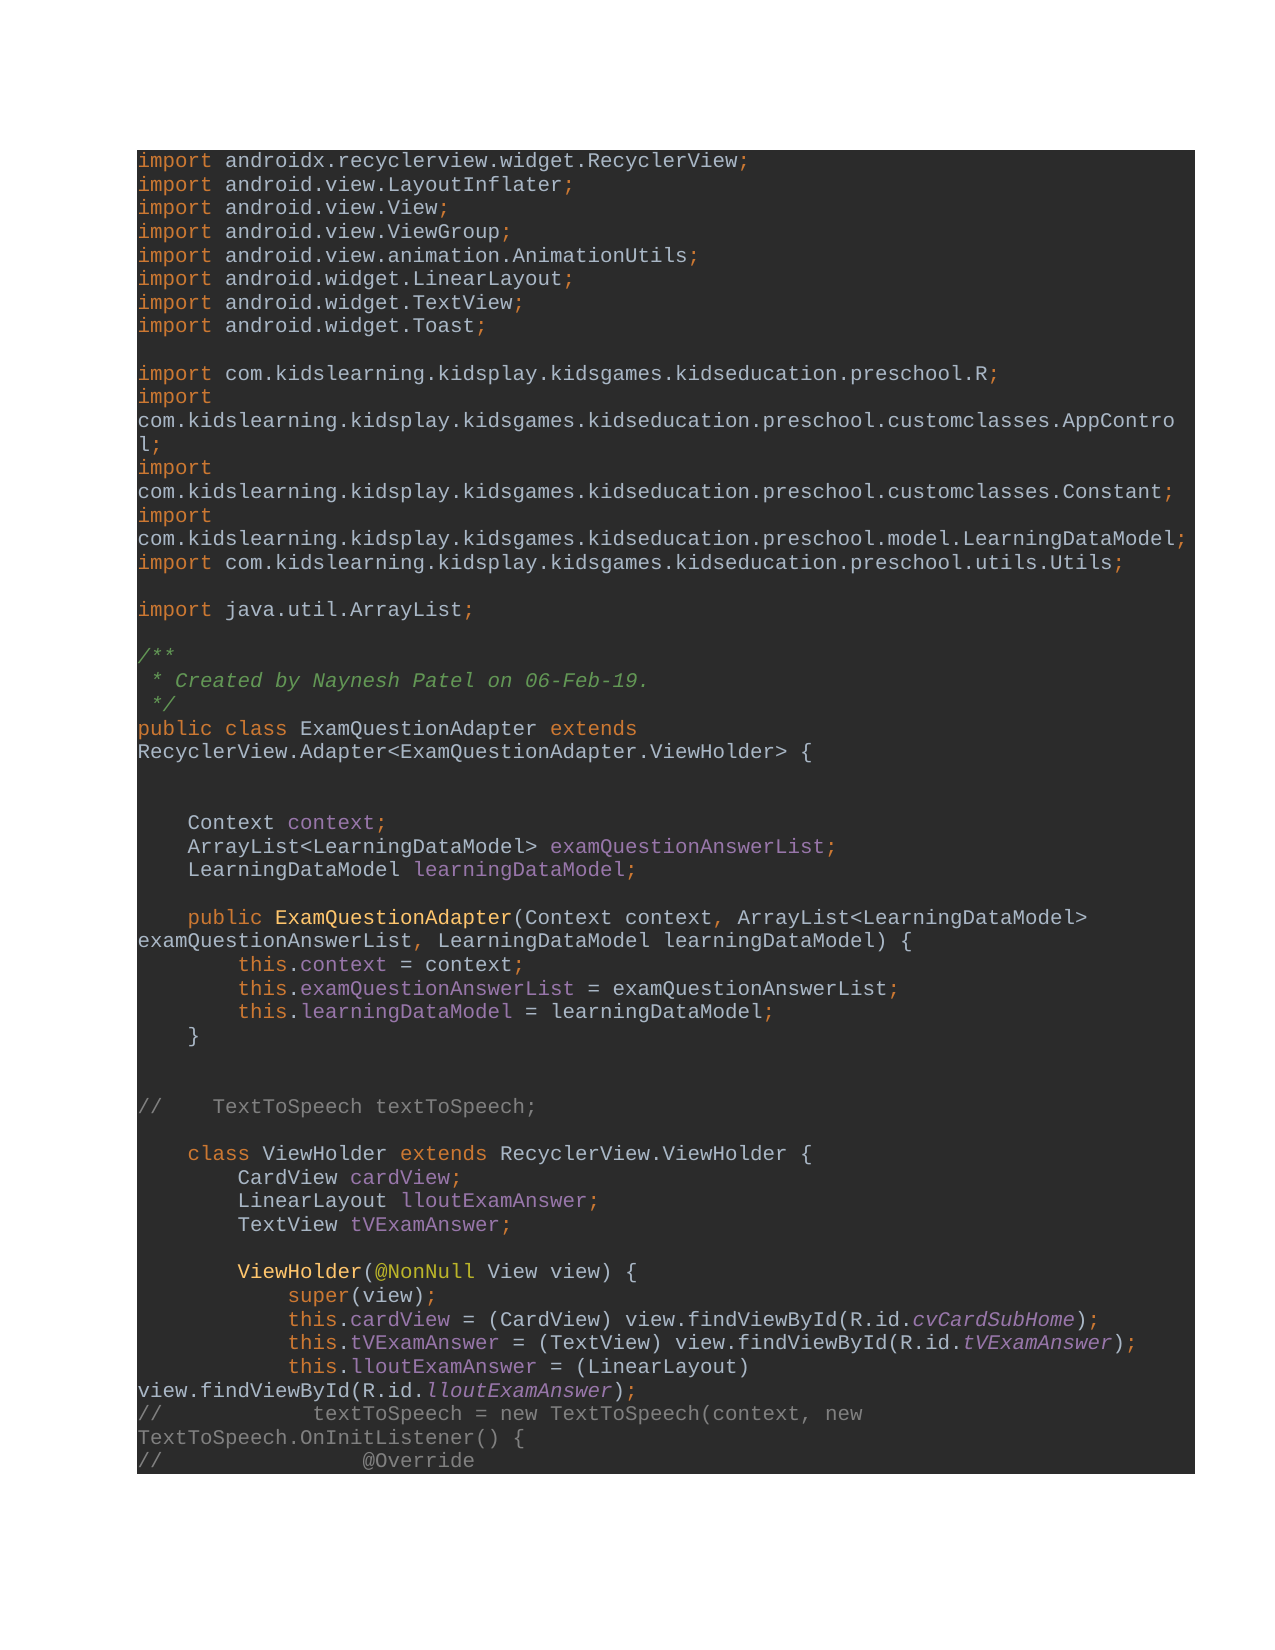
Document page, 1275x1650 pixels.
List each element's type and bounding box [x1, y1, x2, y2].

text [137, 150, 1195, 1474]
